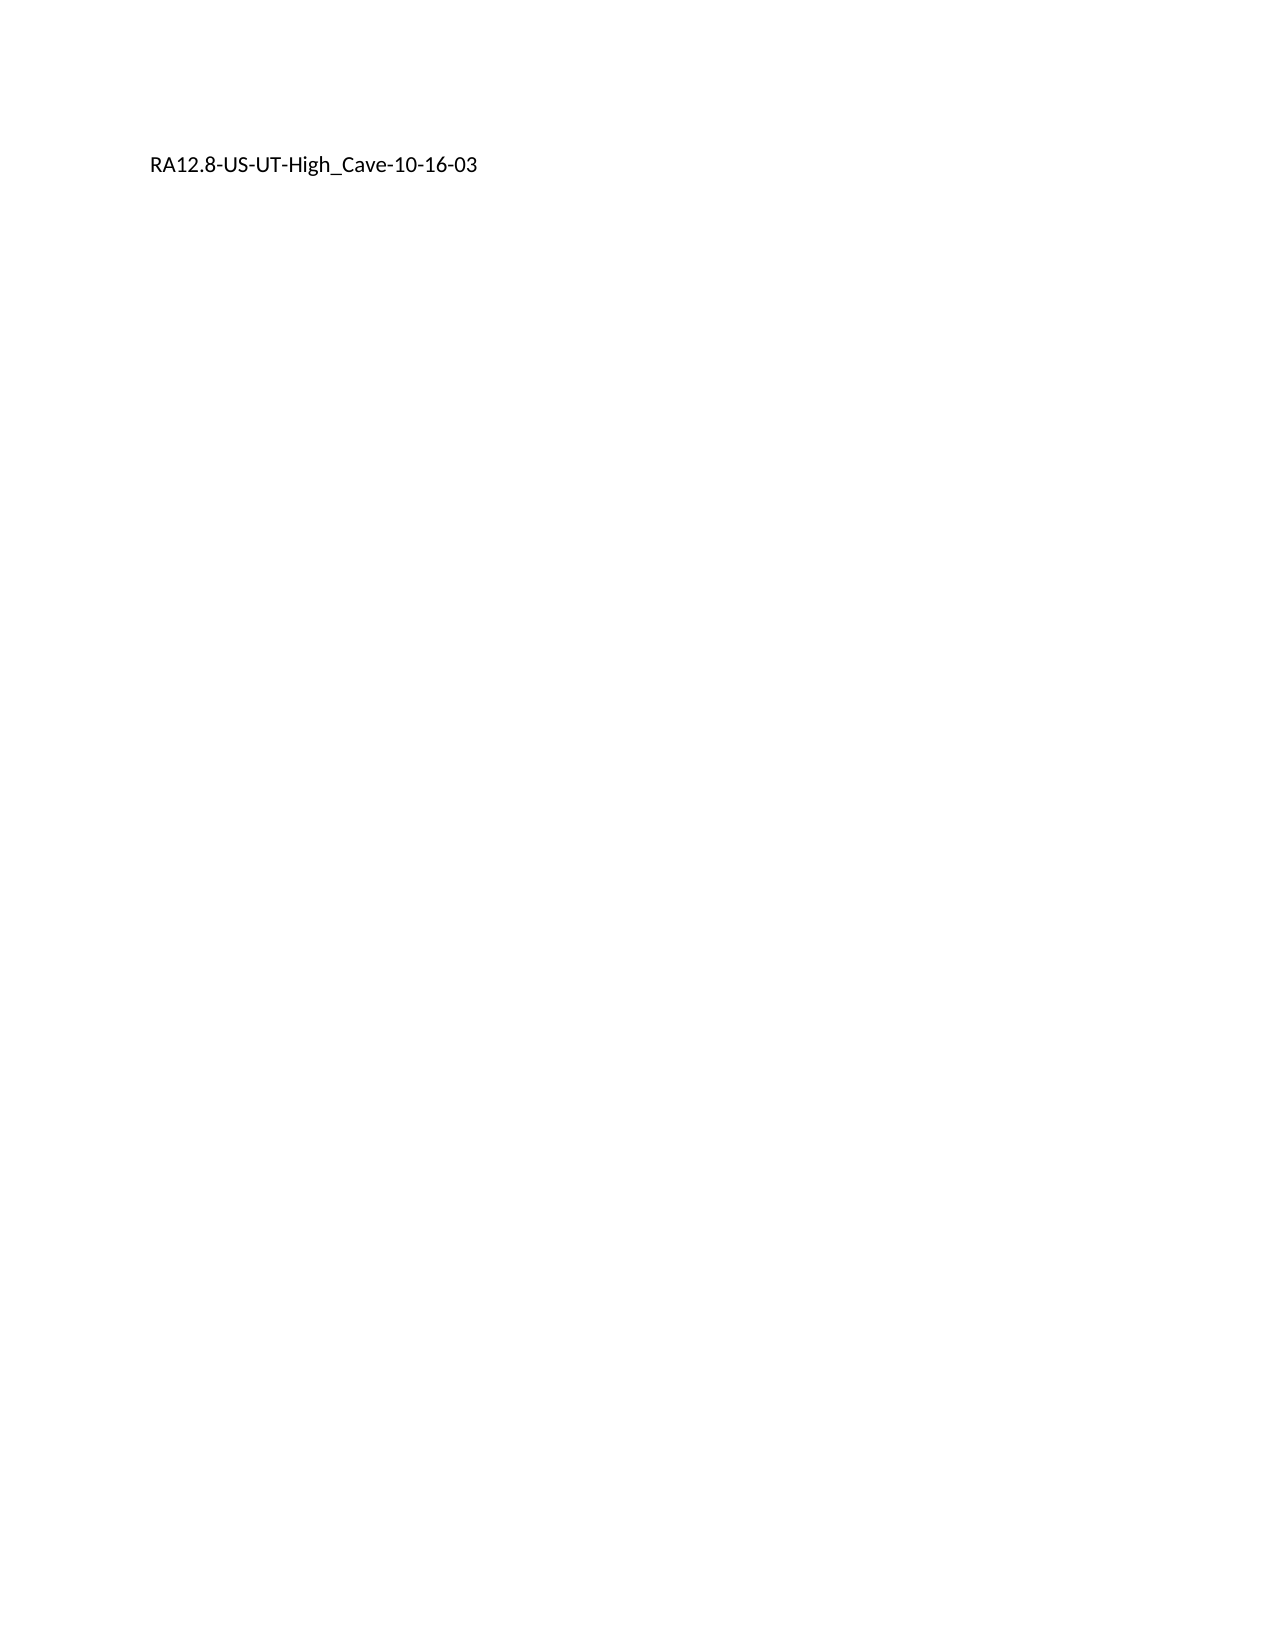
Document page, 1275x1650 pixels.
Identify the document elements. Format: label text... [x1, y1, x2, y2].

text RA12.8-US-UT-High_Cave-10-16-03 [150, 150, 1125, 178]
